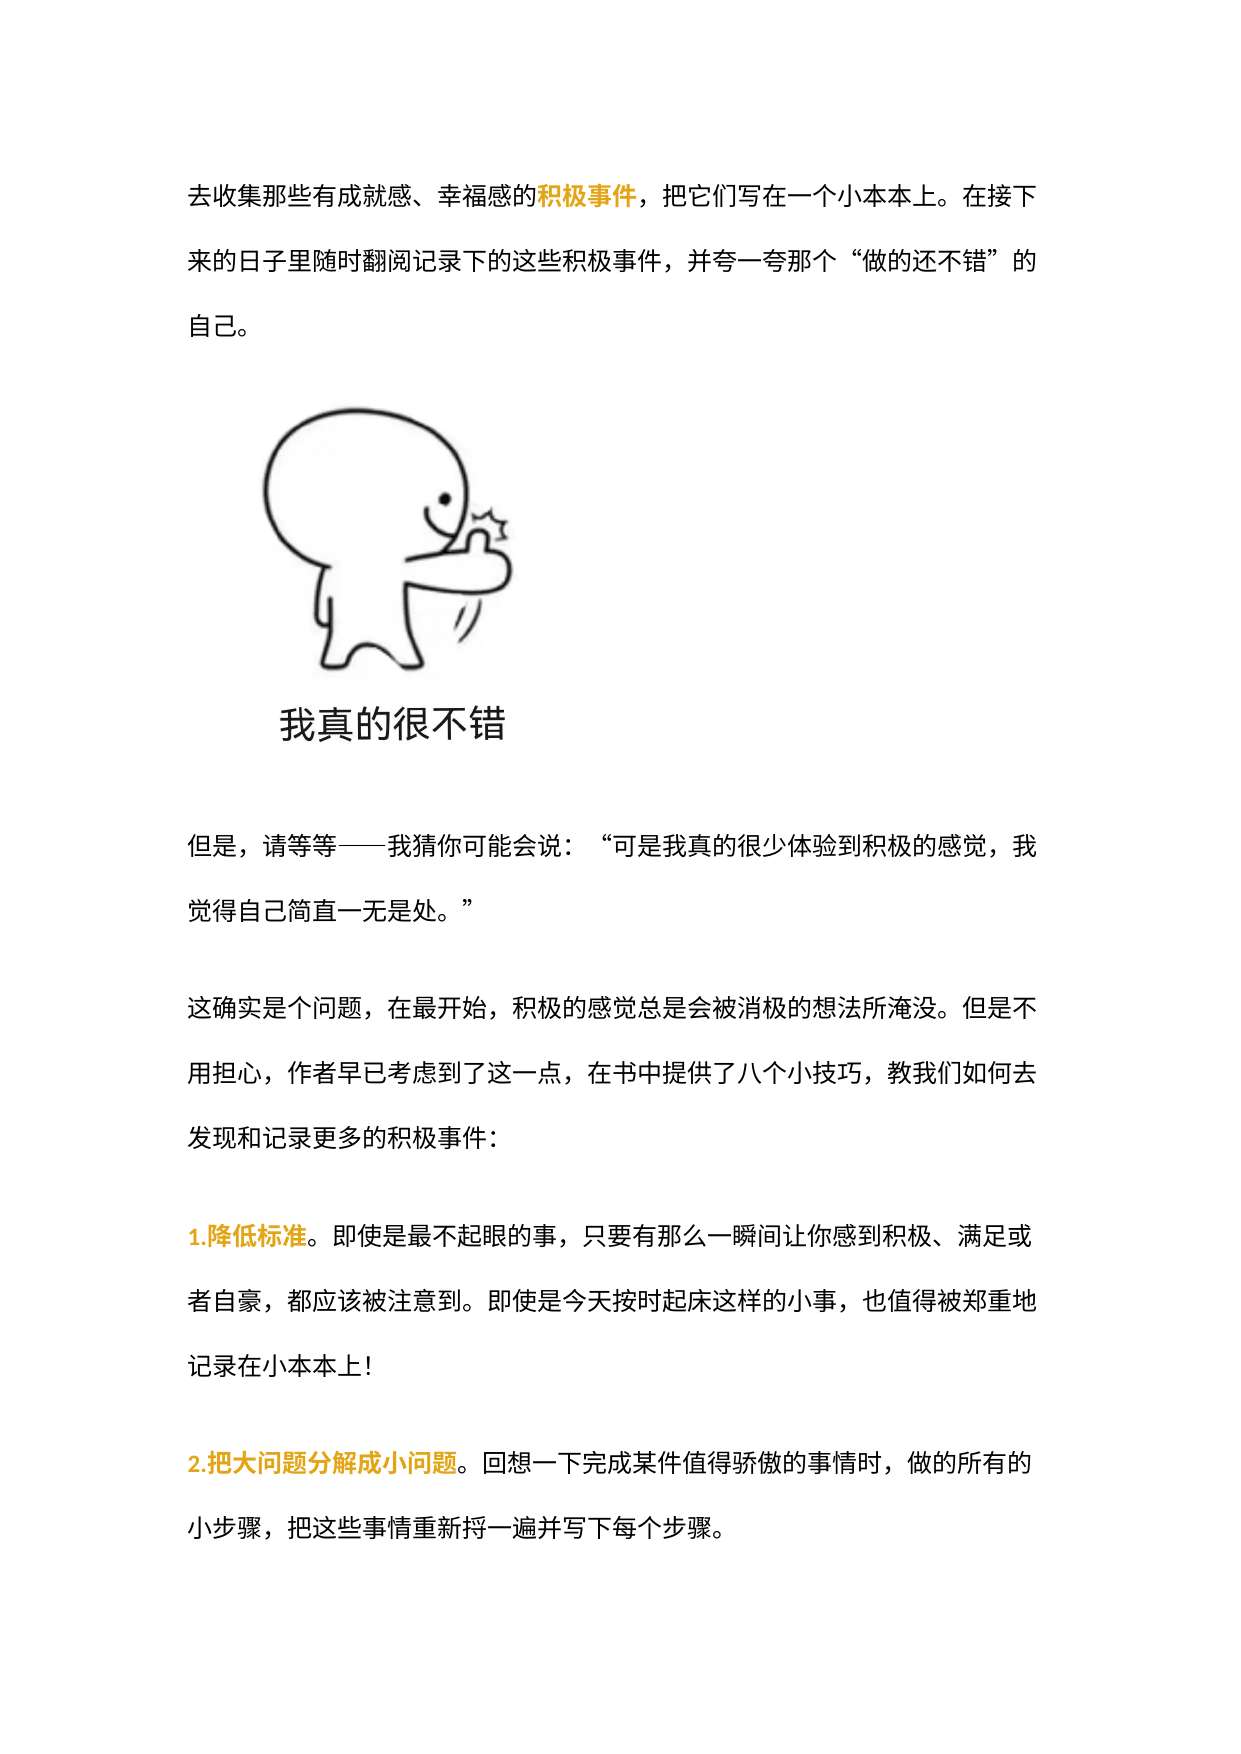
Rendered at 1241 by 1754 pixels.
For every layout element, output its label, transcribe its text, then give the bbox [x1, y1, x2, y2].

text 2.把大问题分解成小问题。回想一下完成某件值得骄傲的事情时，做的所有的小步骤，把这些事情重新捋一遍并写下每个步骤。 [187, 1429, 1053, 1559]
text 去收集那些有成就感、幸福感的积极事件，把它们写在一个小本本上。在接下来的日子里随时翻阅记录下的这些积极事件，并夸一夸那个“做的还不错”的自己。 [187, 162, 1053, 357]
picture [187, 357, 595, 802]
text 但是，请等等——我猜你可能会说：“可是我真的很少体验到积极的感觉，我觉得自己简直一无是处。” [187, 812, 1053, 942]
text 这确实是个问题，在最开始，积极的感觉总是会被消极的想法所淹没。但是不用担心，作者早已考虑到了这一点，在书中提供了八个小技巧，教我们如何去发现和记录更多的积极事件： [187, 974, 1053, 1169]
text 1.降低标准。即使是最不起眼的事，只要有那么一瞬间让你感到积极、满足或者自豪，都应该被注意到。即使是今天按时起床这样的小事，也值得被郑重地记录在小本本上！ [187, 1202, 1053, 1397]
